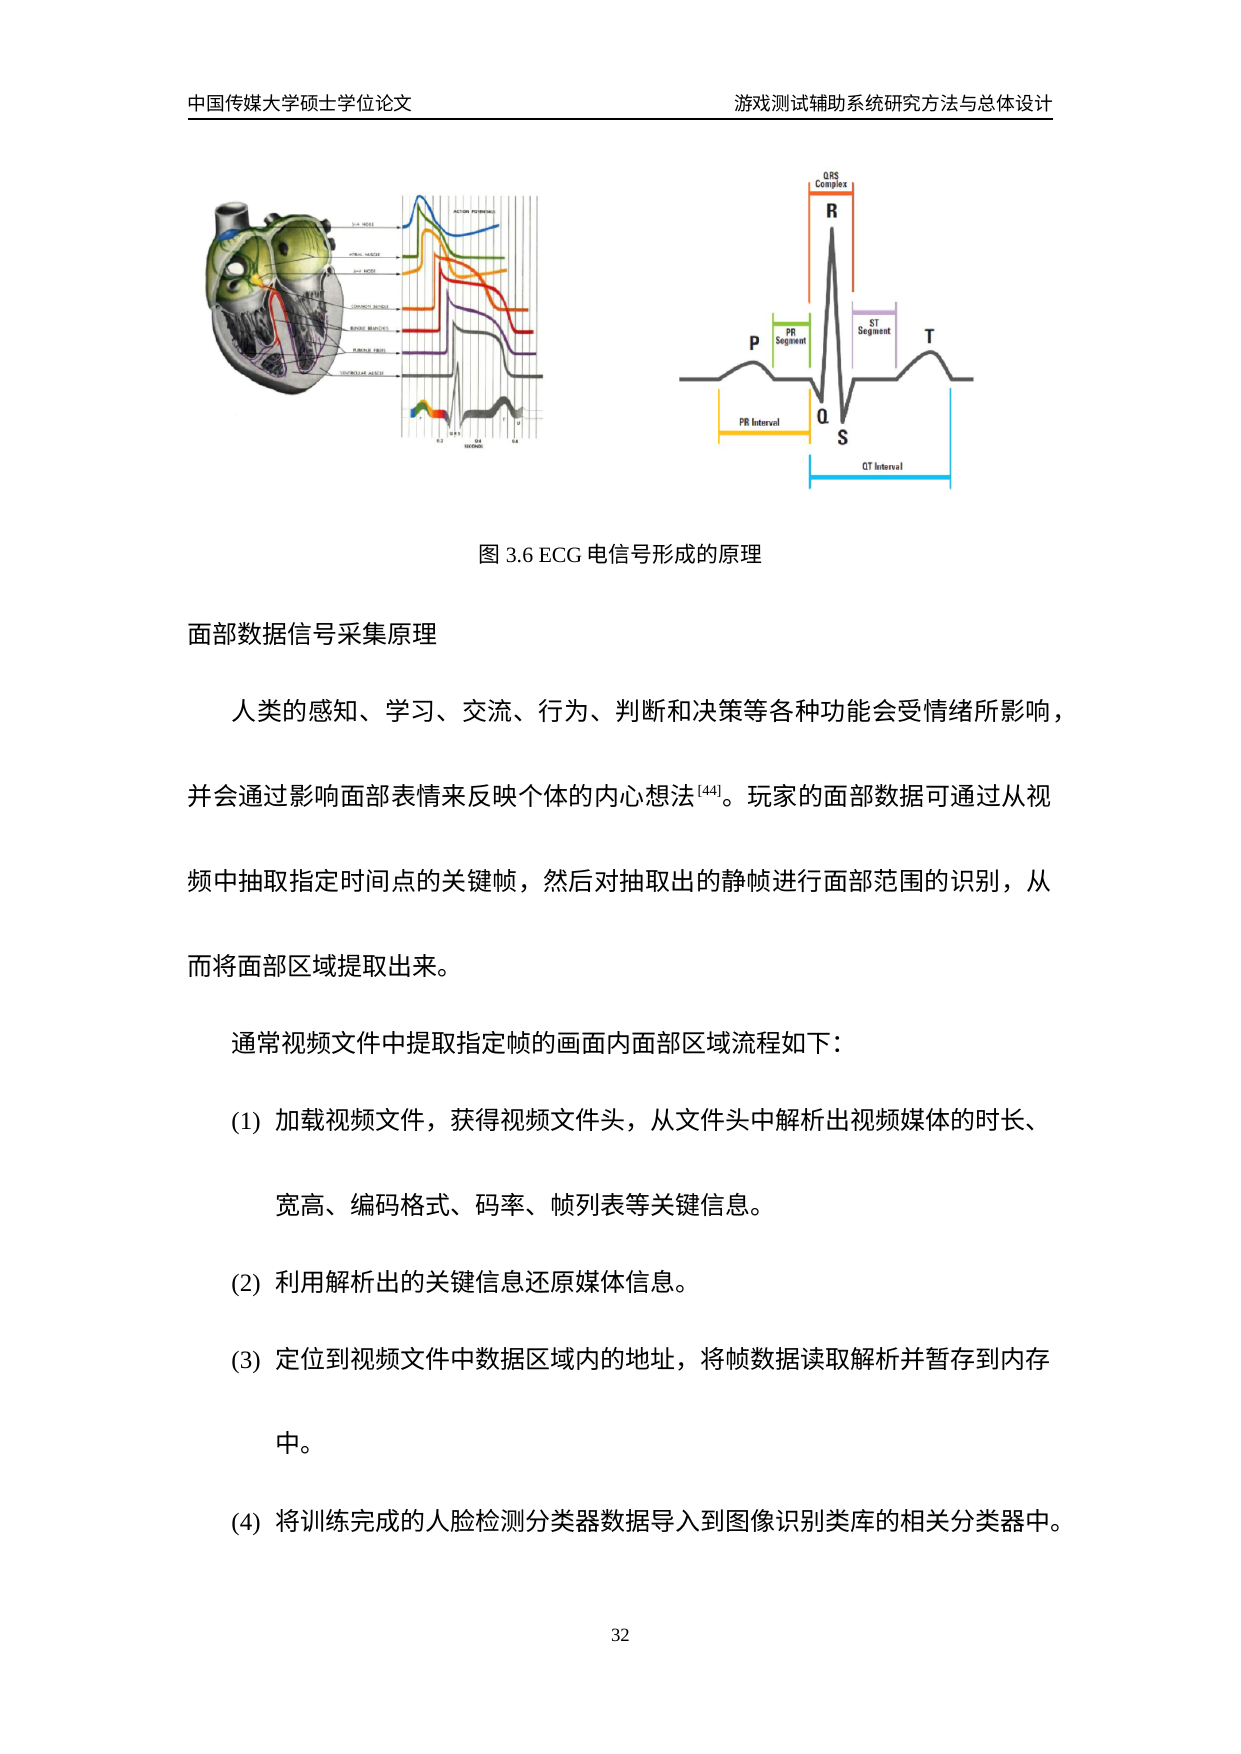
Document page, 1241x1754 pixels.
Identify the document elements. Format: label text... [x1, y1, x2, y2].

list 定位到视频文件中数据区域内的地址，将帧数据读取解析并暂存到内存中。 [231, 1323, 1053, 1476]
list 将训练完成的人脸检测分类器数据导入到图像识别类库的相关分类器中。 [231, 1485, 1053, 1553]
list 利用解析出的关键信息还原媒体信息。 [231, 1246, 1053, 1314]
text 面部数据信号采集原理 [187, 599, 1053, 667]
picture [187, 163, 1053, 498]
text 人类的感知、学习、交流、行为、判断和决策等各种功能会受情绪所影响，并会通过影响面部表情来反映个体的内心想法[44]。玩家的面部数据可通过从视频中抽取指定时间点的关键帧，然后对抽取出的静帧进行面部范围的识别，从而将面部区域提取出来。 [187, 676, 1053, 998]
text 通常视频文件中提取指定帧的画面内面部区域流程如下： [187, 1007, 1053, 1075]
list 加载视频文件，获得视频文件头，从文件头中解析出视频媒体的时长、宽高、编码格式、码率、帧列表等关键信息。 [231, 1084, 1053, 1237]
